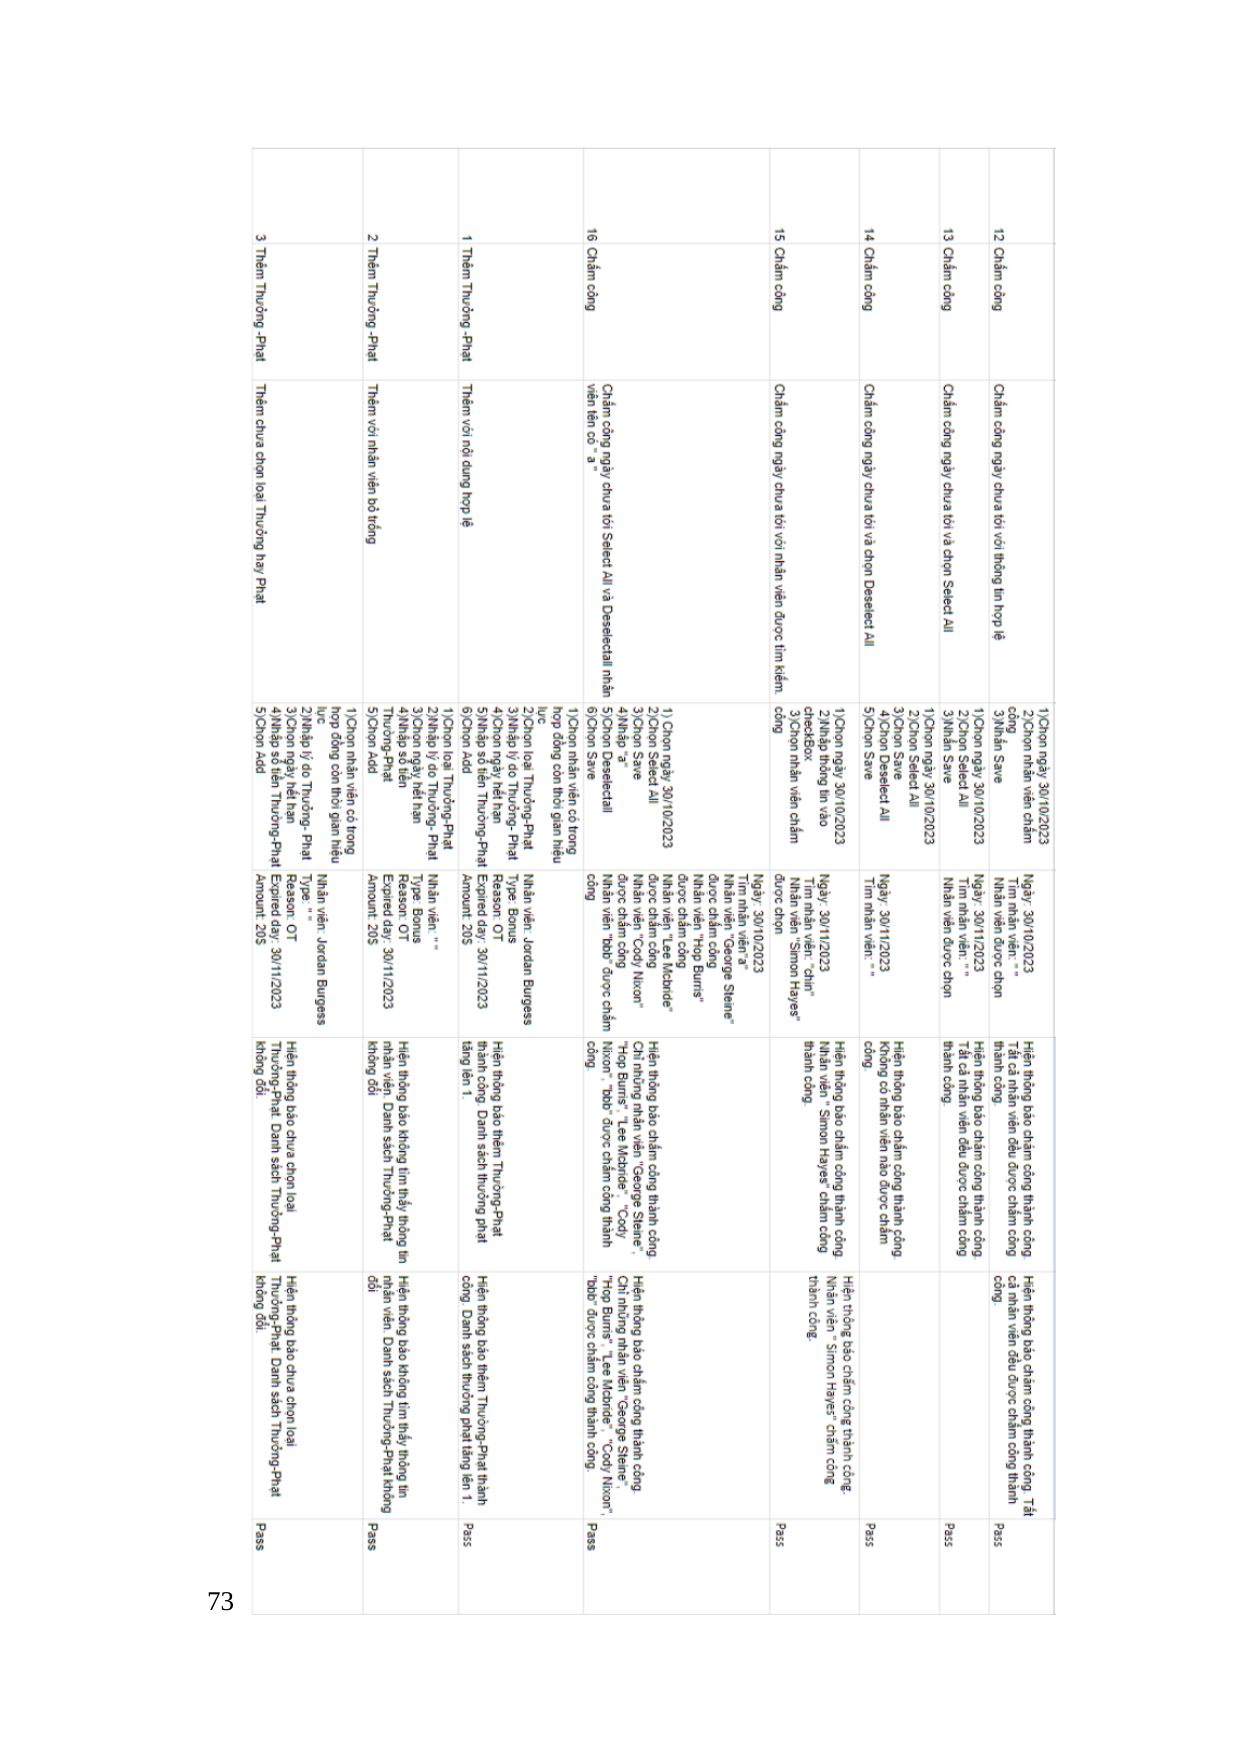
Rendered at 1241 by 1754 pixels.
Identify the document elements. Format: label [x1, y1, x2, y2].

picture [253, 149, 1056, 1613]
